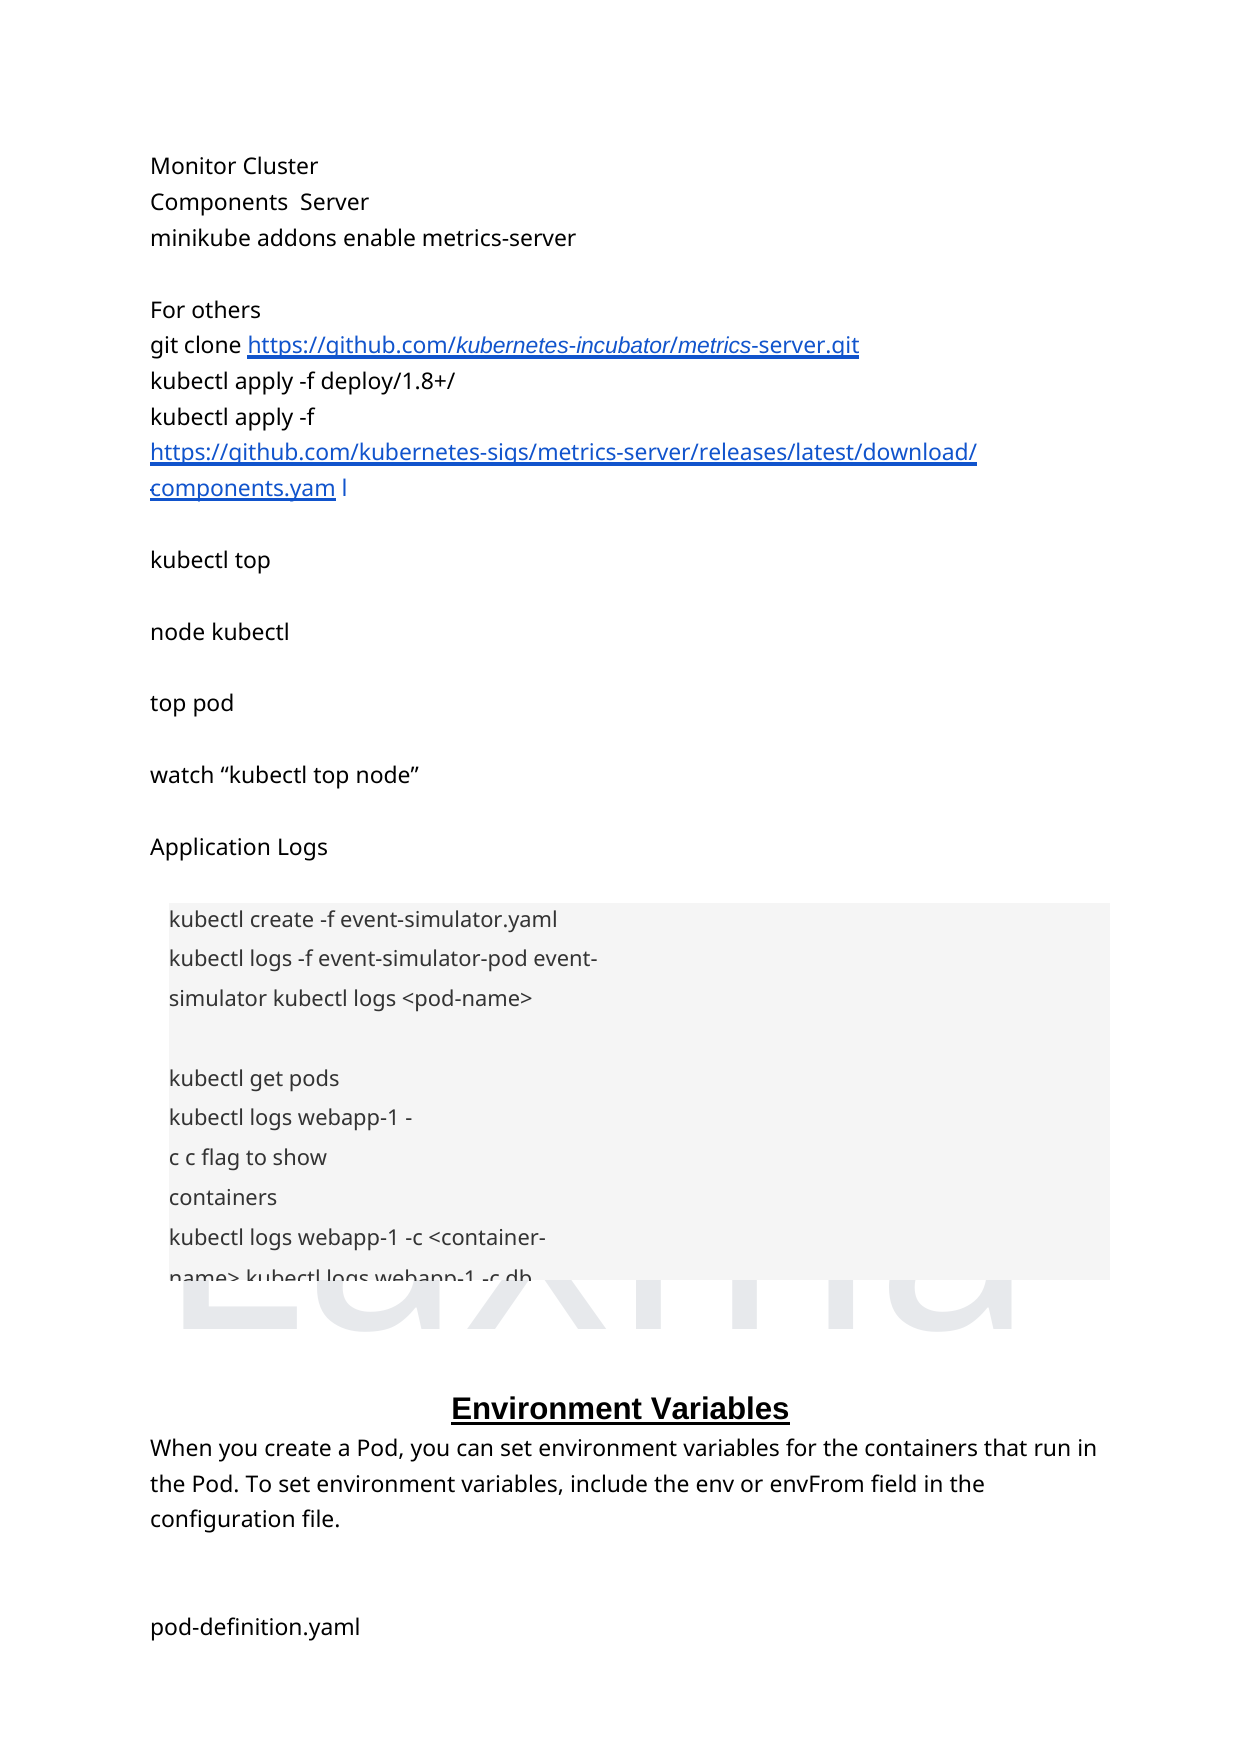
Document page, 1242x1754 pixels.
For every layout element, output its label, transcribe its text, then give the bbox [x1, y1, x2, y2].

text For others [150, 293, 1108, 325]
text When you create a Pod, you can set environment variables for the containers that run in the Pod. To set environment variables, include the env or envFrom field in the configuration file. [150, 1432, 1108, 1535]
text kubectl apply -f [150, 401, 1108, 432]
text kubectl top node kubectl top pod [150, 543, 319, 718]
subtitle Environment Variables [323, 1390, 917, 1426]
text pod-definition.yaml [150, 1611, 1108, 1642]
text Monitor Cluster Components Server [150, 150, 462, 217]
text minikube addons enable metrics-server [150, 222, 1108, 253]
text git clone https://github.com/kubernetes-incubator/metrics-server.git kubectl apply -f deploy/1.8+/ [150, 329, 870, 396]
text watch “kubectl top node” Application Logs [150, 759, 462, 862]
text https://github.com/kubernetes-sigs/metrics-server/releases/latest/download/components.yam l [150, 436, 1086, 503]
